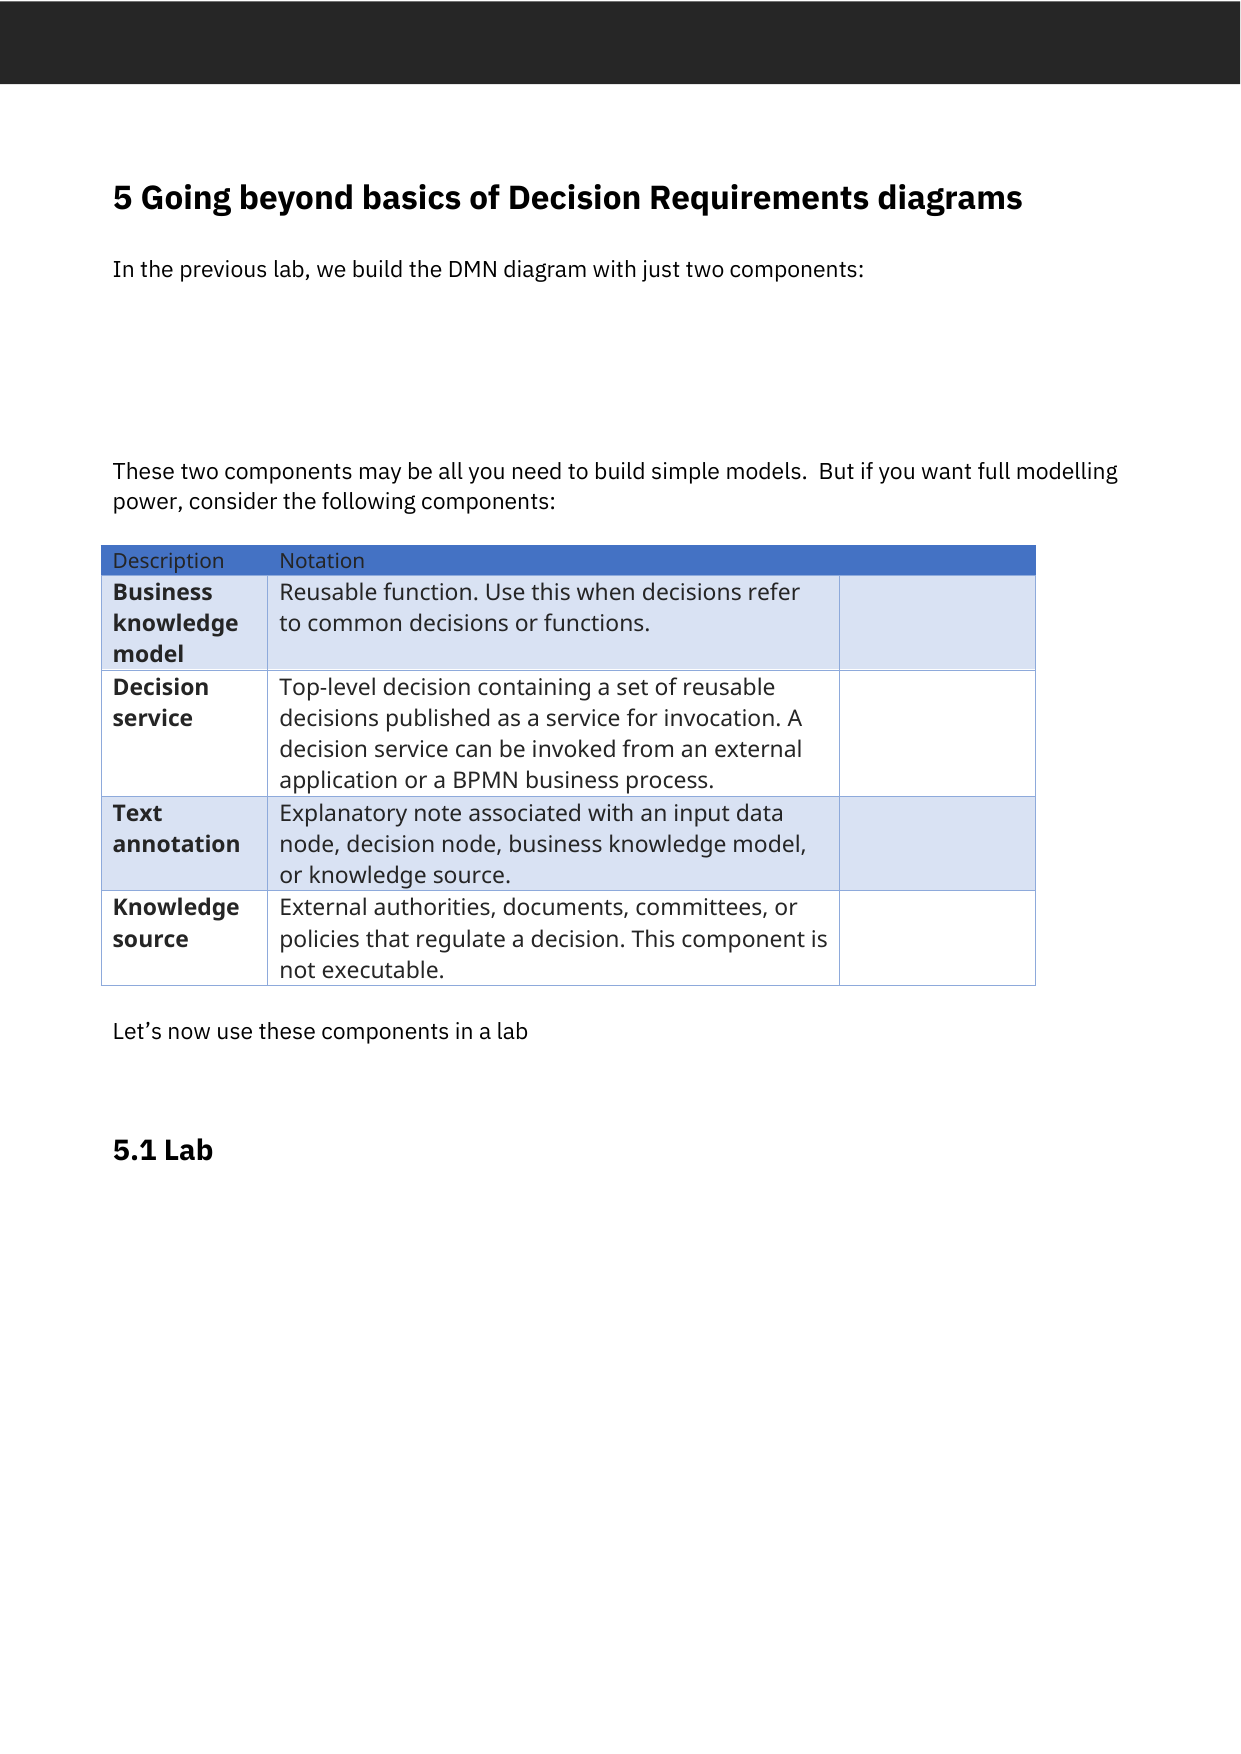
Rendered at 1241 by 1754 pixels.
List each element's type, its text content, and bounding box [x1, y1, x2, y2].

subtitle Going beyond basics of Decision Requirements diagrams [112, 175, 1128, 218]
table_cell [840, 671, 1035, 796]
table_cell Knowledge source [102, 891, 267, 985]
text Let’s now use these components in a lab [112, 1016, 1128, 1046]
subtitle Lab [112, 1130, 1128, 1168]
table_cell [840, 891, 1035, 985]
table_header Notation [268, 546, 1035, 575]
text In the previous lab, we build the DMN diagram with just two components: [112, 254, 1128, 284]
table_cell External authorities, documents, committees, or policies that regulate a decision. This component is not executable. [268, 891, 839, 985]
table_header Description [102, 546, 267, 575]
table_cell [840, 576, 1035, 669]
text These two components may be all you need to build simple models. But if you want full modelling power, consider the following components: [112, 456, 1128, 515]
table_cell Decision service [102, 671, 267, 796]
table_cell Reusable function. Use this when decisions refer to common decisions or functions. [268, 576, 839, 669]
table_cell Top-level decision containing a set of reusable decisions published as a service for invocation. A decision service can be invoked from an external application or a BPMN business process. [268, 671, 839, 796]
table_cell Business knowledge model [102, 576, 267, 669]
table_cell Text annotation [102, 797, 267, 890]
table_cell [840, 797, 1035, 890]
table_cell Explanatory note associated with an input data node, decision node, business knowledge model, or knowledge source. [268, 797, 839, 890]
